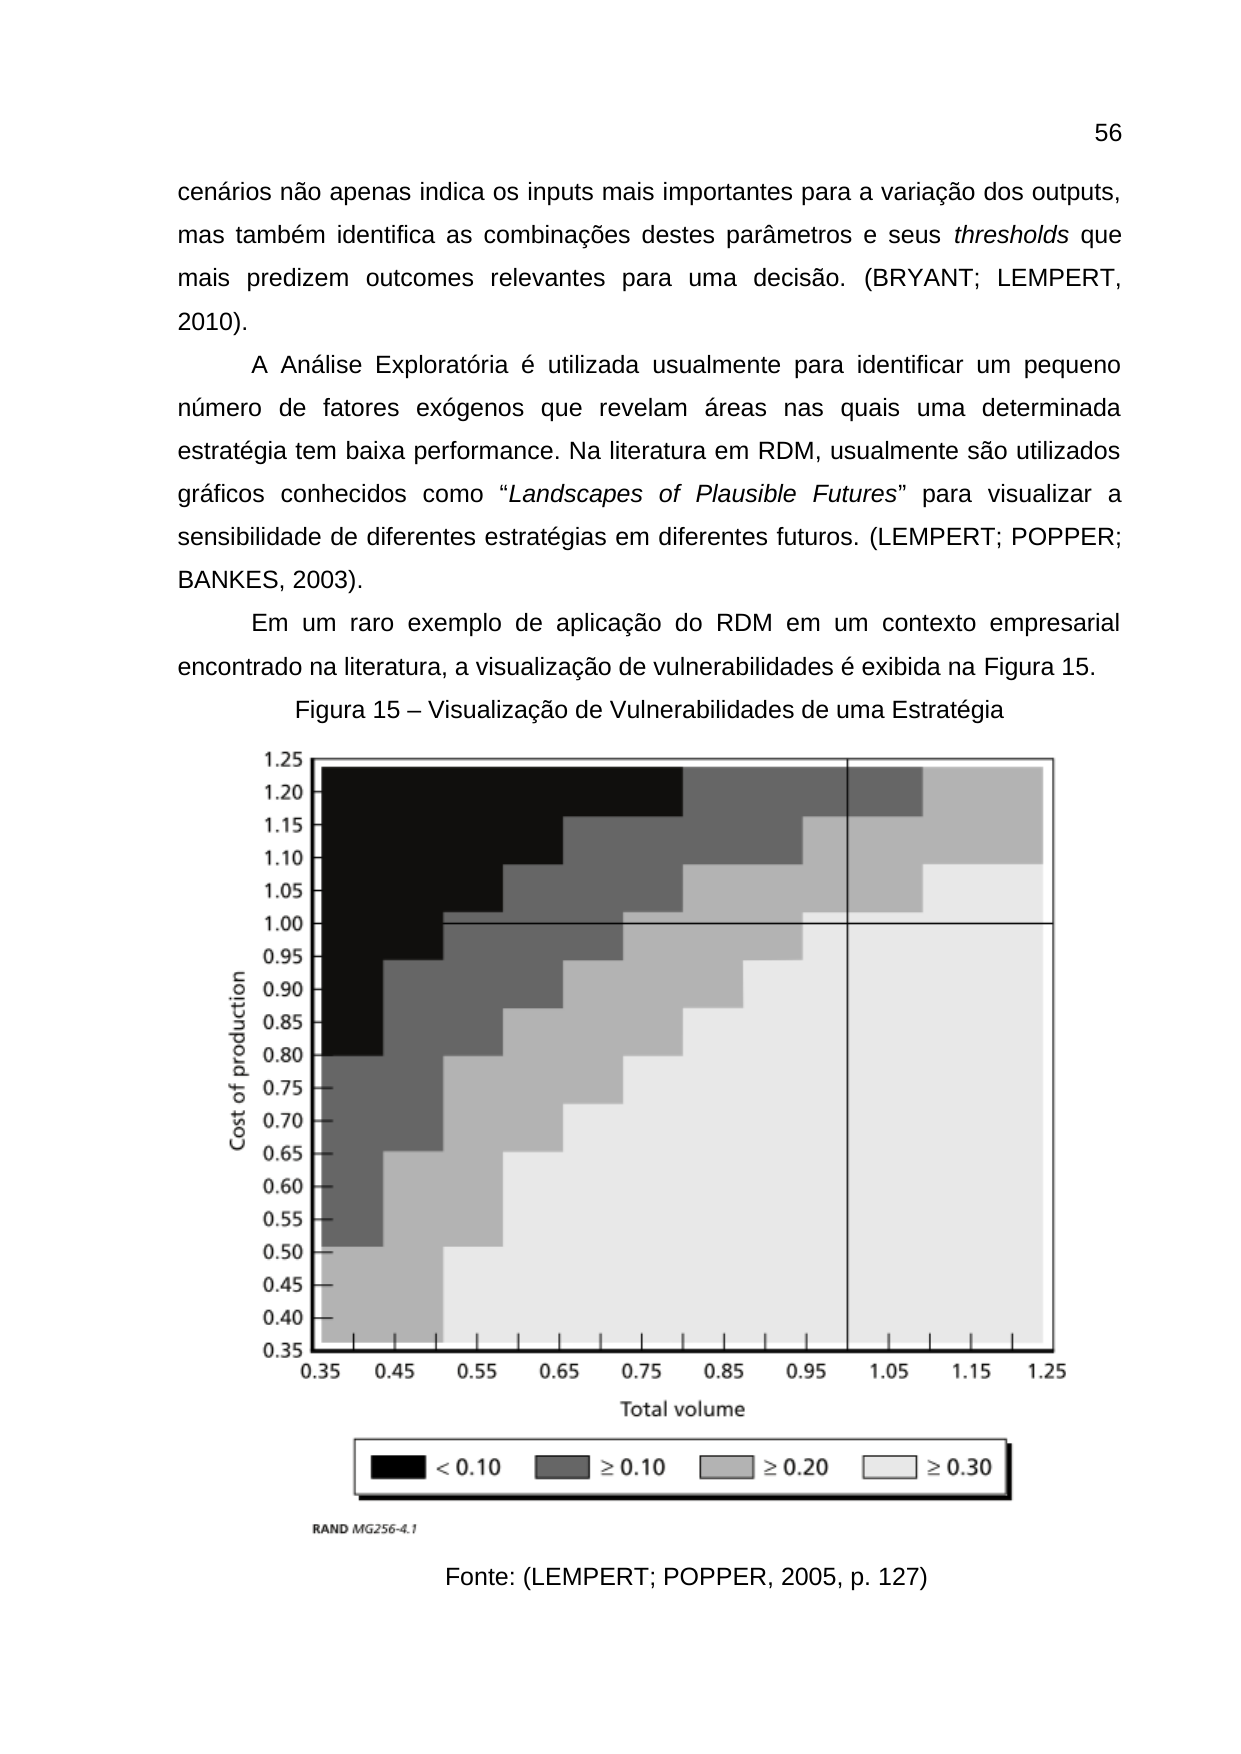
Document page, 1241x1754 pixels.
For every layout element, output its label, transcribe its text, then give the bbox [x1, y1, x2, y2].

text Figura – Visualização de Vulnerabilidades de uma Estratégia [177, 695, 1122, 723]
text A Análise Exploratória é utilizada usualmente para identificar um pequeno número de fatores exógenos que revelam áreas nas quais uma determinada estratégia tem baixa performance. Na literatura em RDM, usualmente são utilizados gráficos conhecidos como “Landscapes of Plausible Futures” para visualizar a sensibilidade de diferentes estratégias em diferentes futuros. (LEMPERT; POPPER; BANKES, 2003). [177, 350, 1122, 594]
picture [221, 737, 1078, 1547]
text Fonte: (LEMPERT; POPPER, 2005, p. 127) [177, 1561, 1122, 1590]
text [177, 177, 1122, 335]
text Em um raro exemplo de aplicação do RDM em um contexto empresarial encontrado na literatura, a visualização de vulnerabilidades é exibida na Figura 15. [177, 608, 1122, 680]
